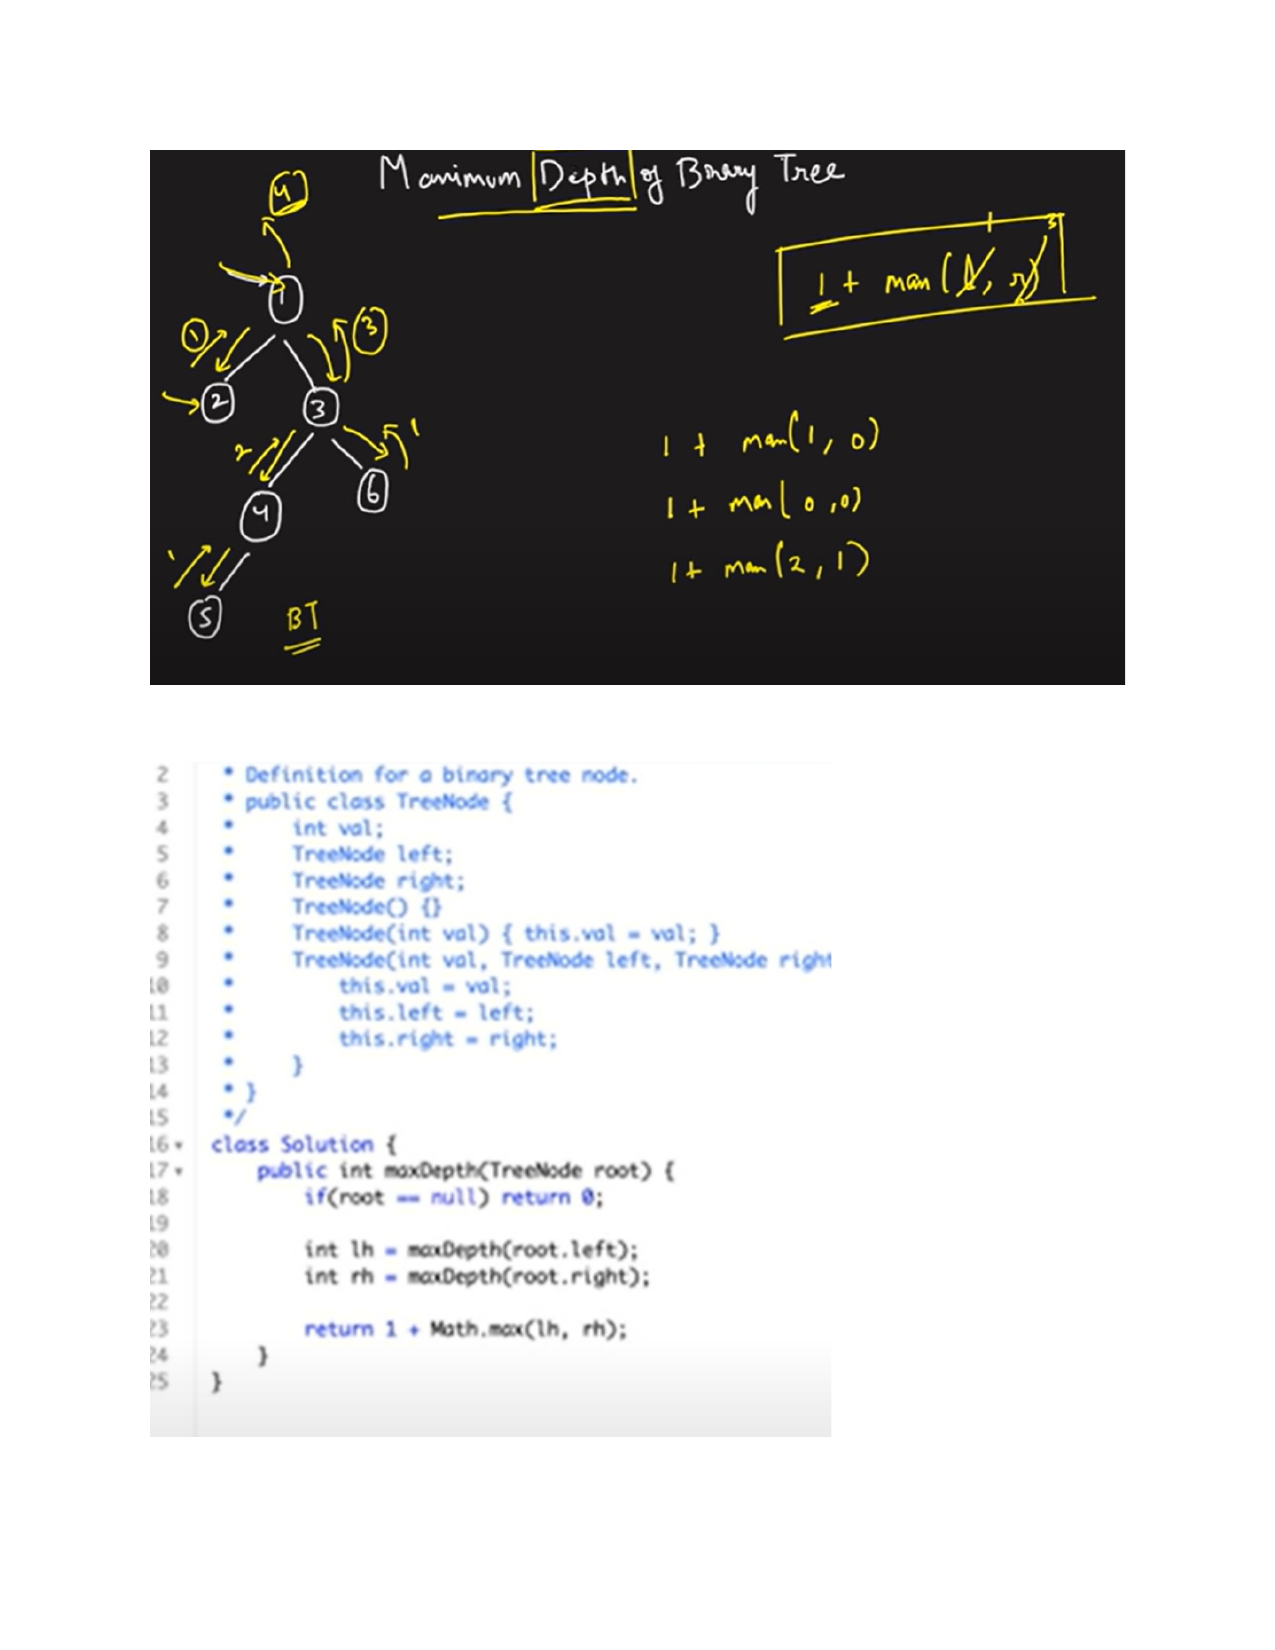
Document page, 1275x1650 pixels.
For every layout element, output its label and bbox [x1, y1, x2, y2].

picture [150, 762, 832, 1437]
picture [150, 150, 1125, 685]
